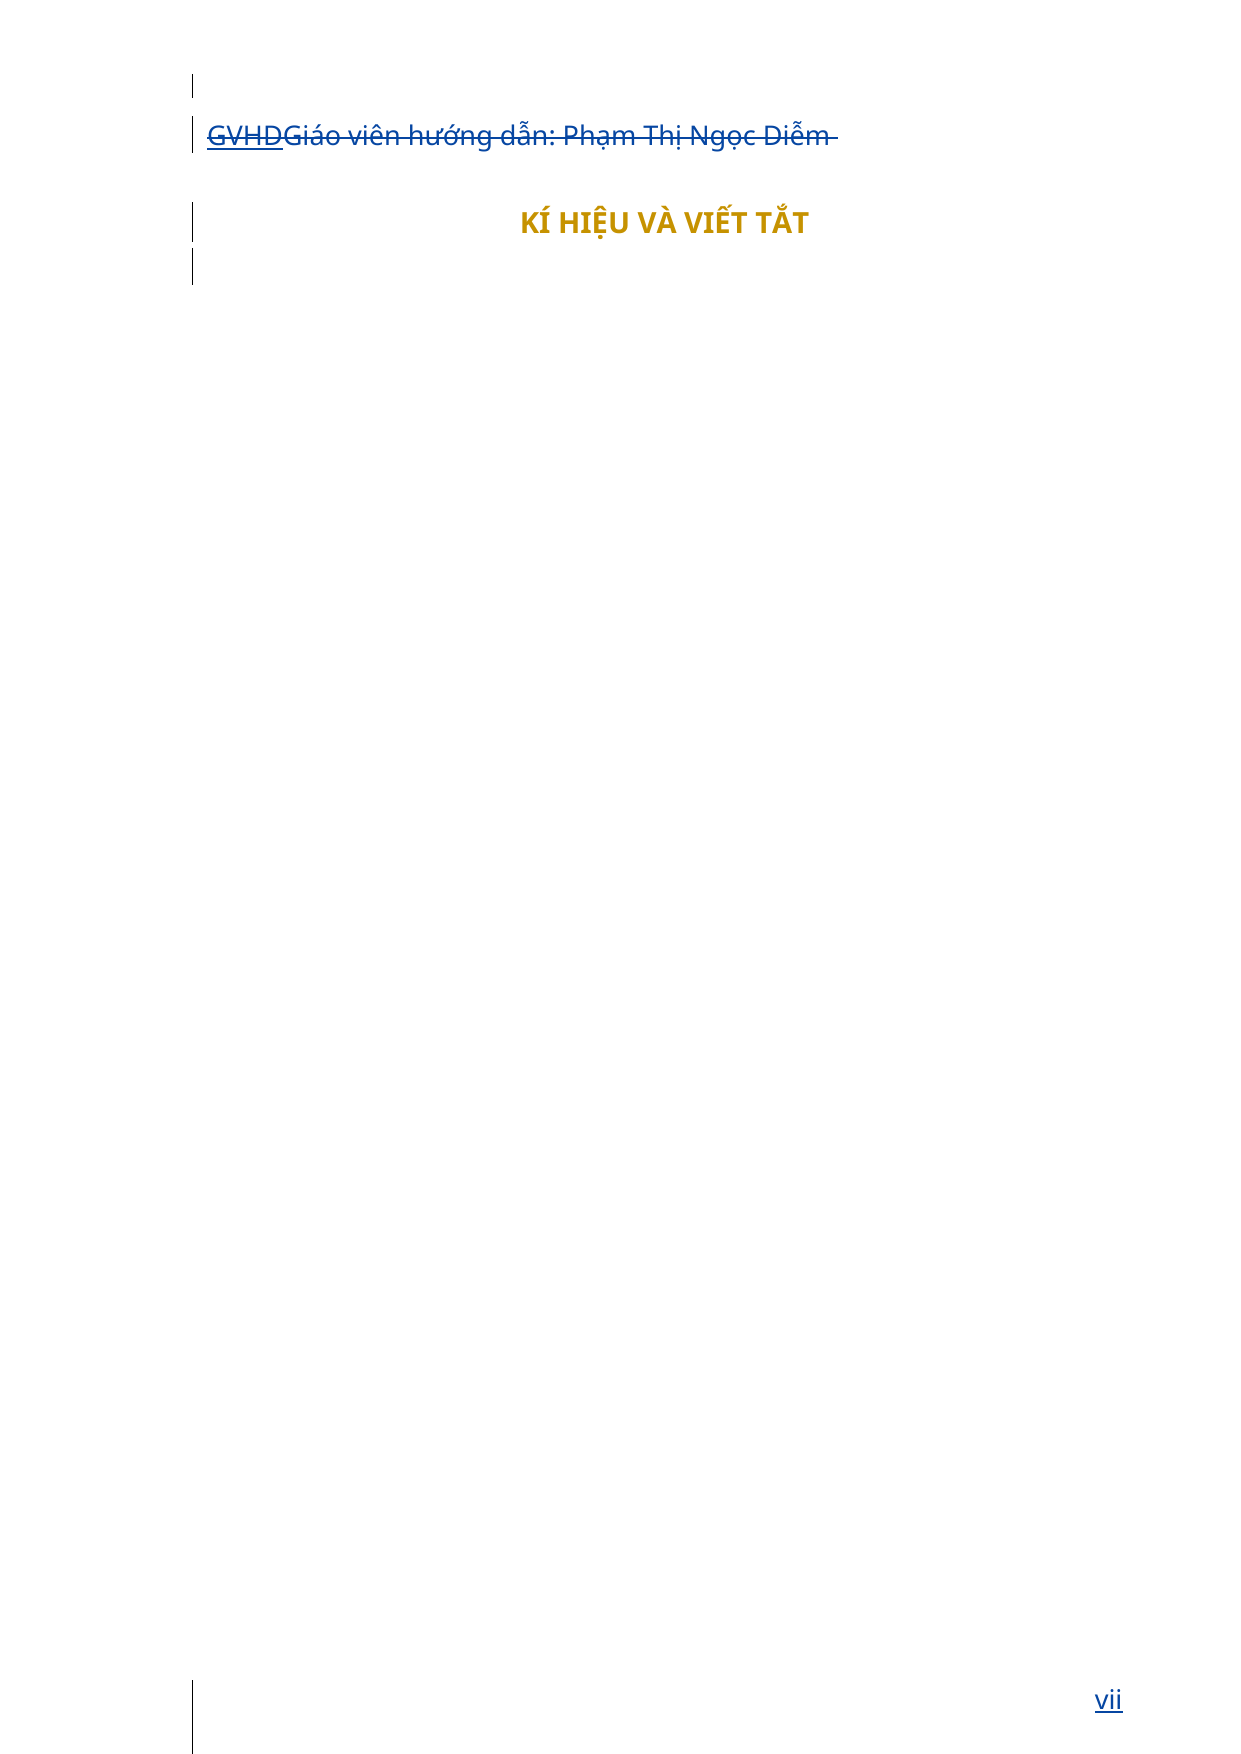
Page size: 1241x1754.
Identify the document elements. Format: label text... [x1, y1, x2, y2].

subtitle KÍ HIỆU VÀ VIẾT TẮT [207, 202, 1122, 242]
